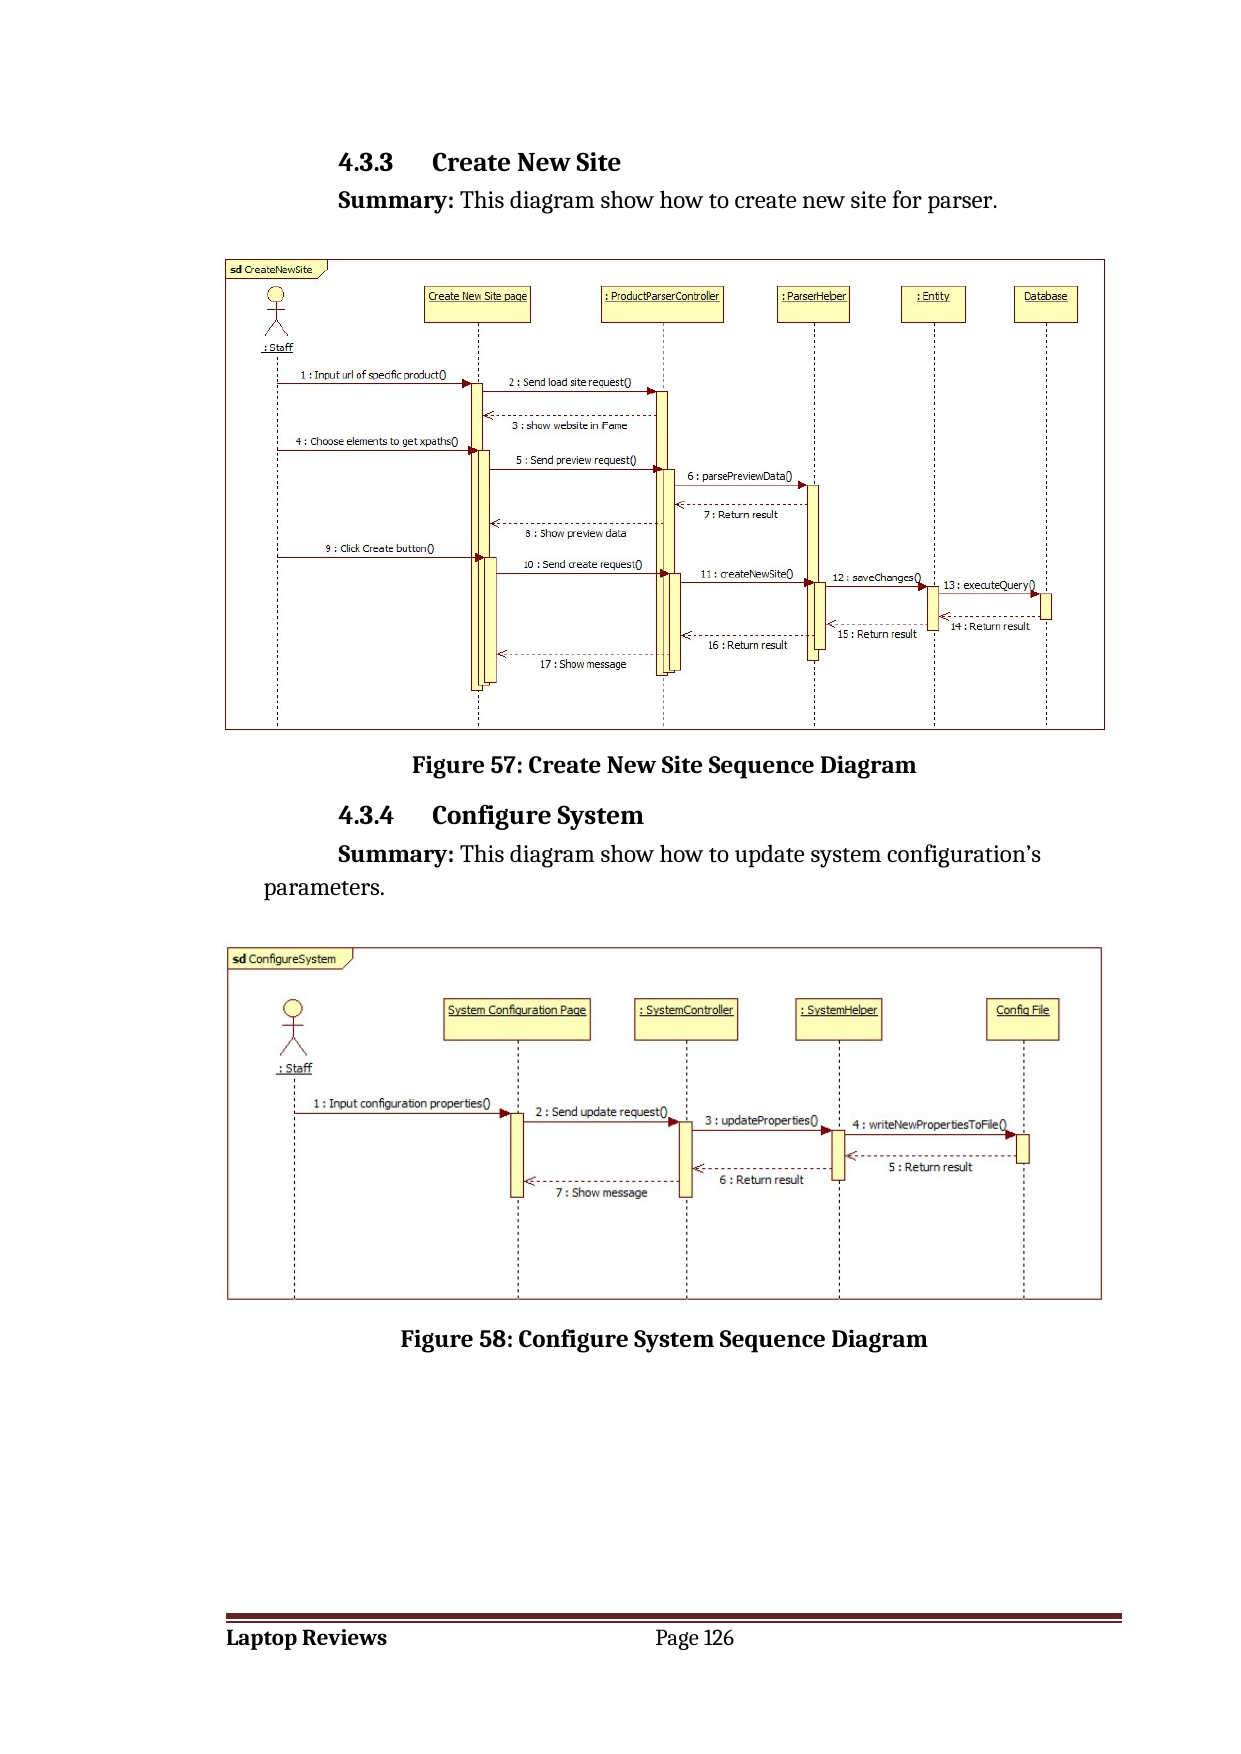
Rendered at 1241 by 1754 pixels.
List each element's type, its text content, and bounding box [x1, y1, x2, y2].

text Figure 57: Create New Site Sequence Diagram [207, 751, 1122, 779]
picture [207, 240, 1122, 747]
text Figure 58: Configure System Sequence Diagram [207, 1324, 1122, 1353]
text Summary: This diagram show how to update system configuration’s parameters. [263, 840, 1122, 901]
subtitle Configure System [338, 800, 1122, 831]
picture [207, 926, 1122, 1321]
subtitle Create New Site [338, 147, 1122, 178]
text Summary: This diagram show how to create new site for parser. [263, 186, 1122, 215]
